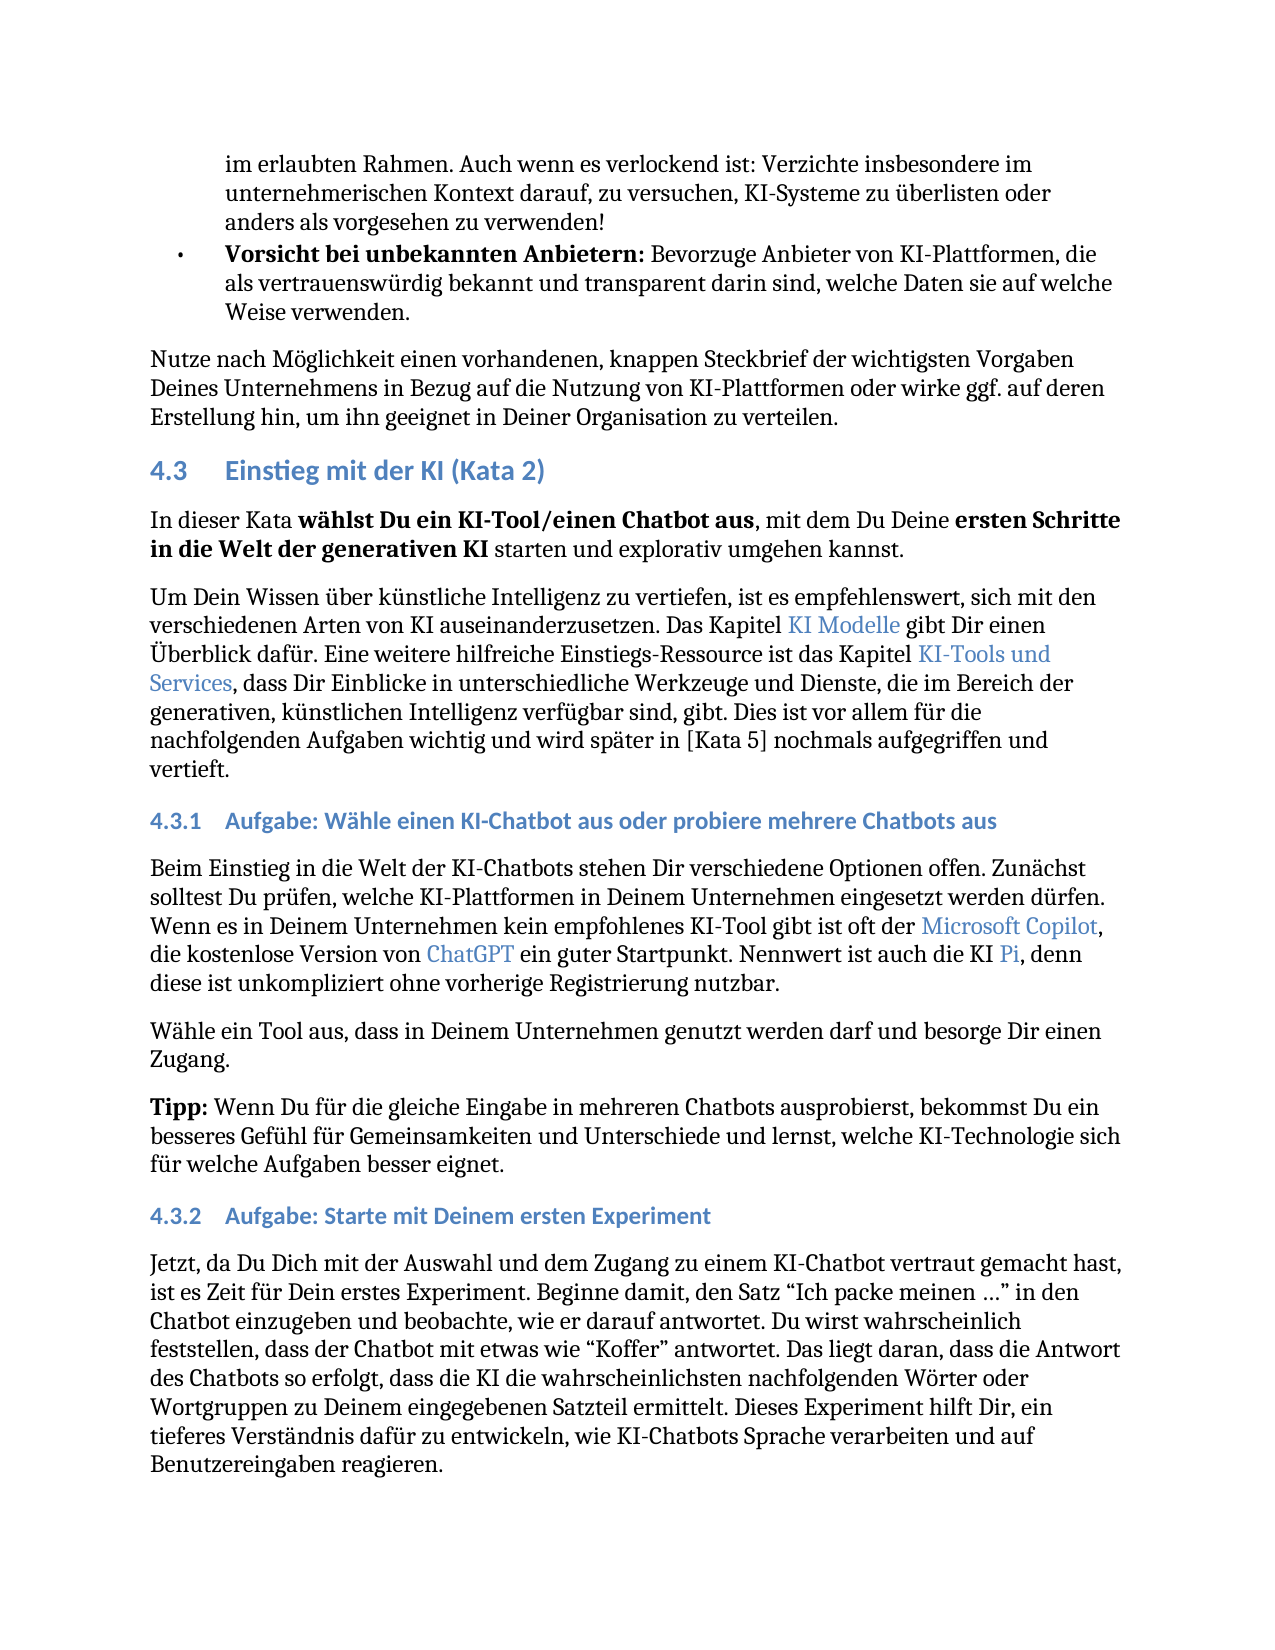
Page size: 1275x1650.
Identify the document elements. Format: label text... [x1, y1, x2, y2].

subtitle 4.3.2 Aufgabe: Starte mit Deinem ersten Experiment [150, 1200, 1125, 1230]
list Vorsicht bei unbekannten Anbietern: Bevorzuge Anbieter von KI-Plattformen, die als vertrauenswürdig bekannt und transparent darin sind, welche Daten sie auf welche Weise verwenden. [175, 240, 1125, 326]
text Jetzt, da Du Dich mit der Auswahl und dem Zugang zu einem KI-Chatbot vertraut gemacht hast, ist es Zeit für Dein erstes Experiment. Beginne damit, den Satz “Ich packe meinen …” in den Chatbot einzugeben und beobachte, wie er darauf antwortet. Du wirst wahrscheinlich feststellen, dass der Chatbot mit etwas wie “Koffer” antwortet. Das liegt daran, dass die Antwort des Chatbots so erfolgt, dass die KI die wahrscheinlichsten nachfolgenden Wörter oder Wortgruppen zu Deinem eingegebenen Satzteil ermittelt. Dieses Experiment hilft Dir, ein tieferes Verständnis dafür zu entwickeln, wie KI-Chatbots Sprache verarbeiten und auf Benutzereingaben reagieren. [150, 1249, 1125, 1479]
subtitle 4.3.1 Aufgabe: Wähle einen KI-Chatbot aus oder probiere mehrere Chatbots aus [150, 805, 1125, 835]
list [175, 150, 1125, 236]
text In dieser Kata wählst Du ein KI-Tool/einen Chatbot aus, mit dem Du Deine ersten Schritte in die Welt der generativen KI starten und explorativ umgehen kannst. [150, 506, 1125, 564]
text Nutze nach Möglichkeit einen vorhandenen, knappen Steckbrief der wichtigsten Vorgaben Deines Unternehmens in Bezug auf die Nutzung von KI-Plattformen oder wirke ggf. auf deren Erstellung hin, um ihn geeignet in Deiner Organisation zu verteilen. [150, 345, 1125, 431]
text Tipp: Wenn Du für die gleiche Eingabe in mehreren Chatbots ausprobierst, bekommst Du ein besseres Gefühl für Gemeinsamkeiten und Unterschiede und lernst, welche KI-Technologie sich für welche Aufgaben besser eignet. [150, 1093, 1125, 1179]
text Wähle ein Tool aus, dass in Deinem Unternehmen genutzt werden darf und besorge Dir einen Zugang. [150, 1017, 1125, 1074]
subtitle 4.3 Einstieg mit der KI (Kata 2) [150, 452, 1125, 488]
text Um Dein Wissen über künstliche Intelligenz zu vertiefen, ist es empfehlenswert, sich mit den verschiedenen Arten von KI auseinanderzusetzen. Das Kapitel KI Modelle gibt Dir einen Überblick dafür. Eine weitere hilfreiche Einstiegs-Ressource ist das Kapitel KI-Tools und Services, dass Dir Einblicke in unterschiedliche Werkzeuge und Dienste, die im Bereich der generativen, künstlichen Intelligenz verfügbar sind, gibt. Dies ist vor allem für die nachfolgenden Aufgaben wichtig und wird später in [Kata 5] nochmals aufgegriffen und vertieft. [150, 583, 1125, 784]
text Beim Einstieg in die Welt der KI-Chatbots stehen Dir verschiedene Optionen offen. Zunächst solltest Du prüfen, welche KI-Plattformen in Deinem Unternehmen eingesetzt werden dürfen. Wenn es in Deinem Unternehmen kein empfohlenes KI-Tool gibt ist oft der Microsoft Copilot, die kostenlose Version von ChatGPT ein guter Startpunkt. Nennwert ist auch die KI Pi, denn diese ist unkompliziert ohne vorherige Registrierung nutzbar. [150, 854, 1125, 998]
